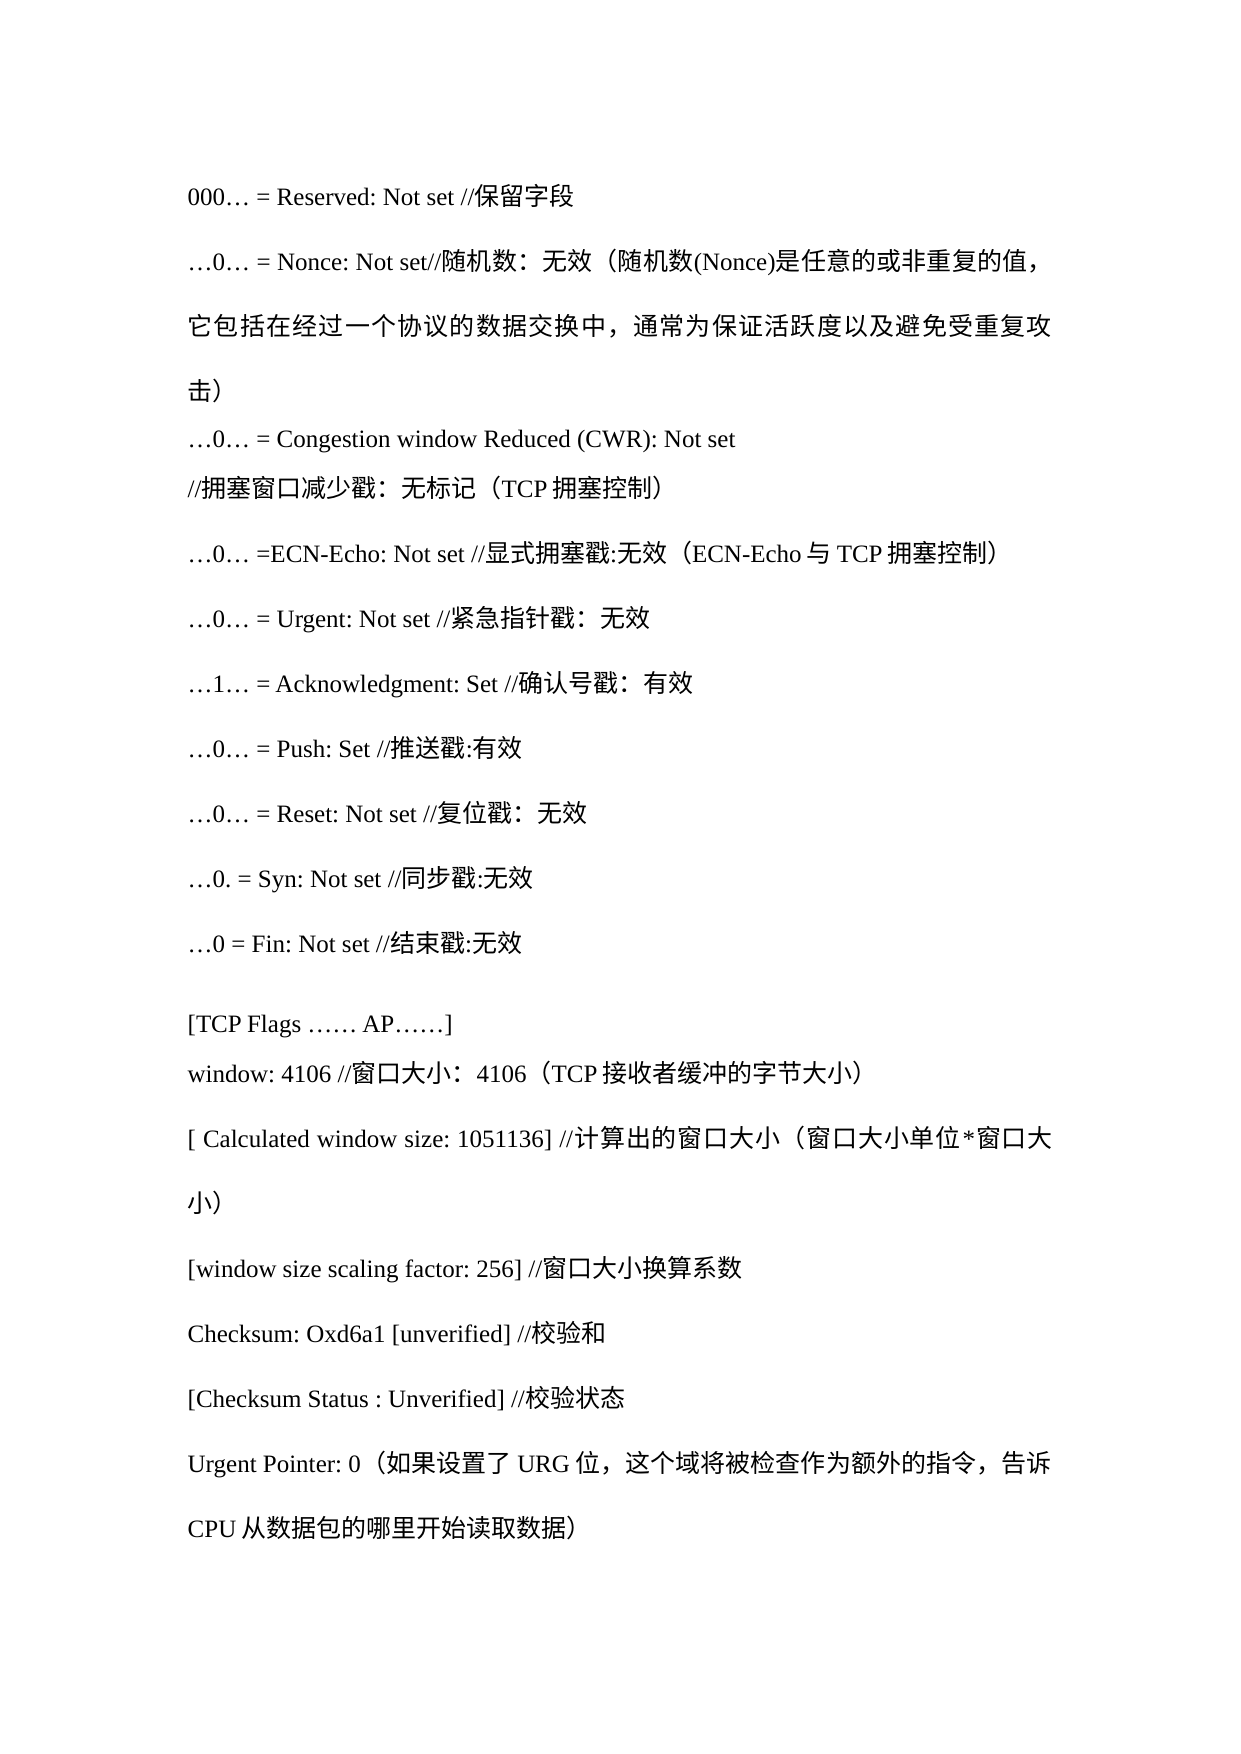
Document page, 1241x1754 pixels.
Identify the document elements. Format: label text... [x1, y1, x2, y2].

text [Checksum Status : Unverified] //校验状态 [187, 1364, 1053, 1429]
text [window size scaling factor: 256] //窗口大小换算系数 [187, 1234, 1053, 1299]
text …0… = Reset: Not set //复位戳：无效 [187, 779, 1053, 844]
text [TCP Flags …… AP……] [187, 1007, 1053, 1039]
text Urgent Pointer: 0（如果设置了URG位，这个域将被检查作为额外的指令，告诉CPU从数据包的哪里开始读取数据） [187, 1429, 1053, 1559]
text …0… = Nonce: Not set//随机数：无效（随机数(Nonce)是任意的或非重复的值，它包括在经过一个协议的数据交换中，通常为保证活跃度以及避免受重复攻击） [187, 227, 1053, 422]
text …0… = Congestion window Reduced (CWR): Not set [187, 422, 1053, 454]
text …0… = Push: Set //推送戳:有效 [187, 714, 1053, 779]
text …0 = Fin: Not set //结束戳:无效 [187, 909, 1053, 974]
text window: 4106 //窗口大小：4106（TCP接收者缓冲的字节大小） [187, 1039, 1053, 1104]
text …0… = Urgent: Not set //紧急指针戳：无效 [187, 584, 1053, 649]
text //拥塞窗口减少戳：无标记（TCP拥塞控制） [187, 454, 1053, 519]
text …0… =ECN-Echo: Not set //显式拥塞戳:无效（ECN-Echo与TCP拥塞控制） [187, 519, 1053, 584]
text …1… = Acknowledgment: Set //确认号戳：有效 [187, 649, 1053, 714]
text …0. = Syn: Not set //同步戳:无效 [187, 844, 1053, 909]
text Checksum: Oxd6a1 [unverified] //校验和 [187, 1299, 1053, 1364]
text [ Calculated window size: 1051136] //计算出的窗口大小（窗口大小单位*窗口大小） [187, 1104, 1053, 1234]
text 000… = Reserved: Not set //保留字段 [187, 162, 1053, 227]
